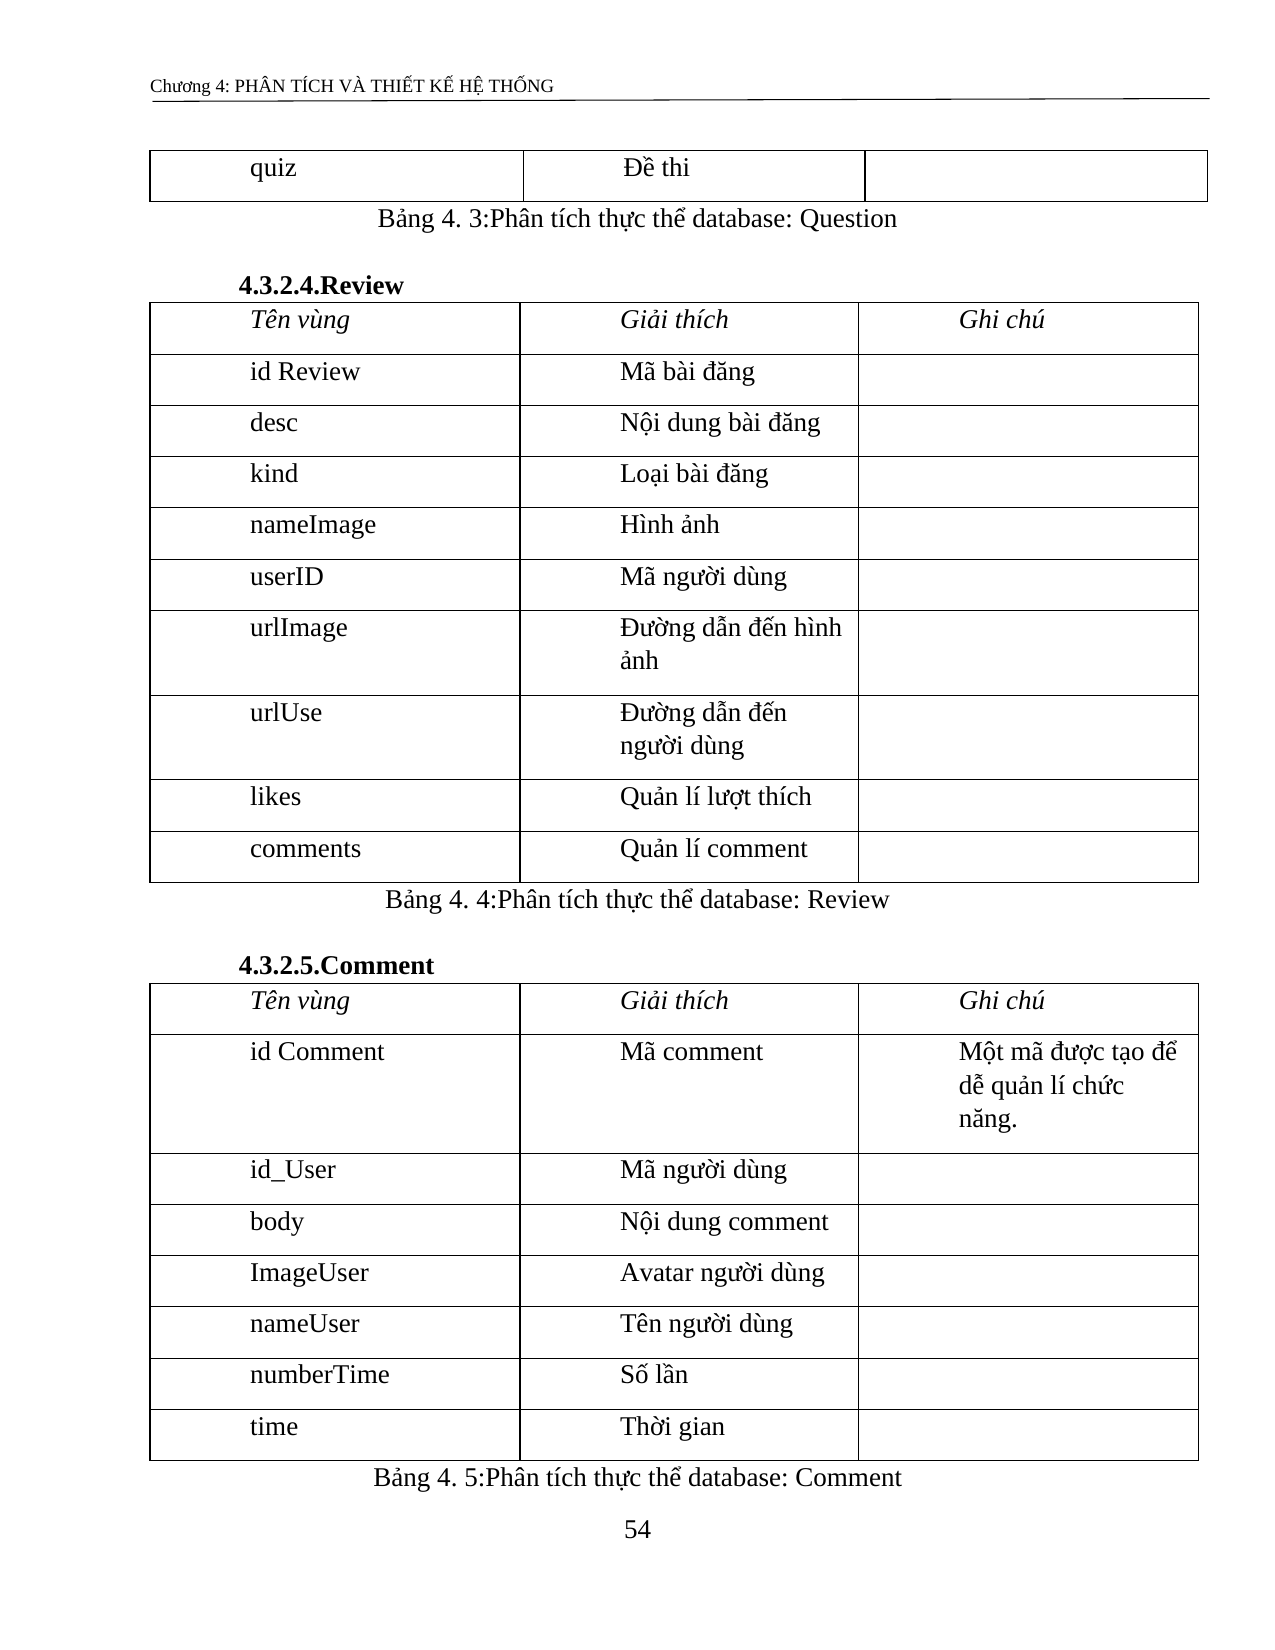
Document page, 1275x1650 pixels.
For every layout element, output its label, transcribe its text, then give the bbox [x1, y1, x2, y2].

table_cell [859, 780, 1198, 831]
table_cell urlImage [151, 611, 519, 694]
table_cell id_User [151, 1154, 519, 1204]
table_cell Avatar người dùng [521, 1256, 858, 1306]
table_cell [859, 406, 1198, 456]
table_cell [859, 1307, 1198, 1357]
table_cell numberTime [151, 1359, 519, 1409]
table_cell Đề thi [524, 151, 864, 201]
table_cell Mã bài đăng [521, 355, 858, 405]
table_header Ghi chú [859, 303, 1198, 353]
subtitle 4.3.2.4.Review [150, 269, 1125, 300]
table_cell [859, 508, 1198, 558]
table_cell id Review [151, 355, 519, 405]
table_cell Tên người dùng [521, 1307, 858, 1357]
table_cell quiz [151, 151, 523, 201]
table_cell [859, 1205, 1198, 1255]
text Bảng 4. 4:Phân tích thực thể database: Review [150, 883, 1125, 914]
table_cell Đường dẫn đến hình ảnh [521, 611, 858, 694]
table_cell Mã người dùng [521, 560, 858, 610]
table_cell comments [151, 832, 519, 882]
table_cell [859, 355, 1198, 405]
table_cell Số lần [521, 1359, 858, 1409]
table_cell userID [151, 560, 519, 610]
table_header Ghi chú [859, 984, 1198, 1034]
table_cell [859, 832, 1198, 882]
table_cell nameImage [151, 508, 519, 558]
table_cell [859, 1256, 1198, 1306]
table_cell id Comment [151, 1035, 519, 1152]
table_cell ImageUser [151, 1256, 519, 1306]
table_cell [859, 560, 1198, 610]
table_cell desc [151, 406, 519, 456]
table_cell Mã người dùng [521, 1154, 858, 1204]
text Bảng 4. 5:Phân tích thực thể database: Comment [150, 1461, 1125, 1492]
table_cell Mã comment [521, 1035, 858, 1152]
table_cell nameUser [151, 1307, 519, 1357]
table_cell kind [151, 457, 519, 507]
text Bảng 4. 3:Phân tích thực thể database: Question [150, 202, 1125, 233]
table_cell [859, 696, 1198, 779]
table_cell Hình ảnh [521, 508, 858, 558]
table_cell body [151, 1205, 519, 1255]
table_cell [859, 1359, 1198, 1409]
table_cell Đường dẫn đến người dùng [521, 696, 858, 779]
table_cell time [151, 1410, 519, 1460]
table_cell [859, 1410, 1198, 1460]
table_cell Loại bài đăng [521, 457, 858, 507]
table_cell Quản lí comment [521, 832, 858, 882]
table_header Tên vùng [151, 984, 519, 1034]
table_cell Nội dung bài đăng [521, 406, 858, 456]
table_cell [859, 457, 1198, 507]
table_cell [866, 151, 1207, 201]
table_cell Thời gian [521, 1410, 858, 1460]
table_cell Nội dung comment [521, 1205, 858, 1255]
table_cell urlUse [151, 696, 519, 779]
table_header Tên vùng [151, 303, 519, 353]
table_cell [859, 611, 1198, 694]
table_cell likes [151, 780, 519, 831]
subtitle 4.3.2.5.Comment [150, 949, 1125, 981]
table_cell [859, 1154, 1198, 1204]
table_cell Một mã được tạo để dễ quản lí chức năng. [859, 1035, 1198, 1152]
table_header Giải thích [521, 303, 858, 353]
table_header Giải thích [521, 984, 858, 1034]
table_cell Quản lí lượt thích [521, 780, 858, 831]
